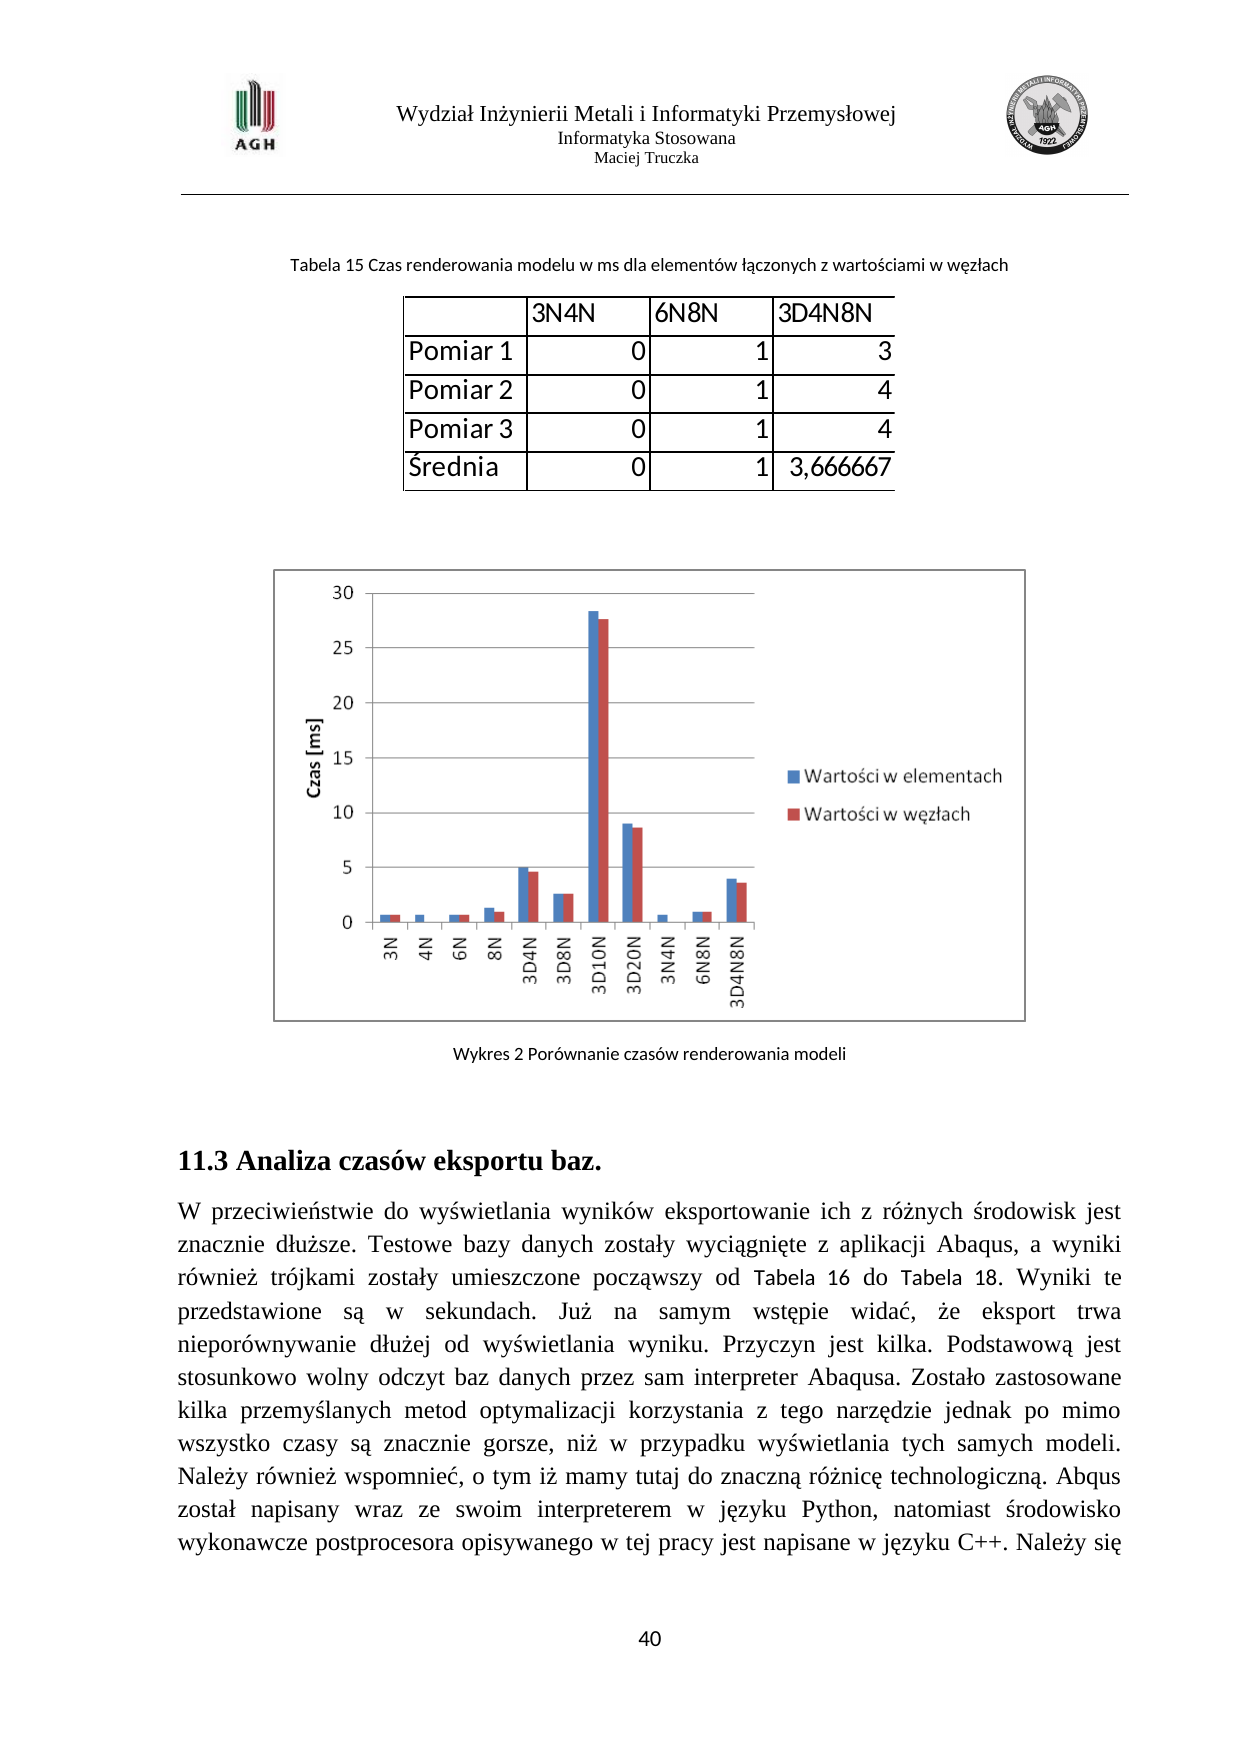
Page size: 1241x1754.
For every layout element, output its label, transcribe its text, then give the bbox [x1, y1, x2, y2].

picture [1004, 73, 1089, 157]
picture [221, 73, 289, 157]
picture [272, 568, 1027, 1023]
text 11.3 Analiza czasów eksportu baz. [177, 1143, 1122, 1177]
text Tabela 15 Czas renderowania modelu w ms dla elementów łączonych z wartościami w węzłach [177, 253, 1122, 276]
text Wykres 2 Porównanie czasów renderowania modeli [177, 1042, 1122, 1065]
